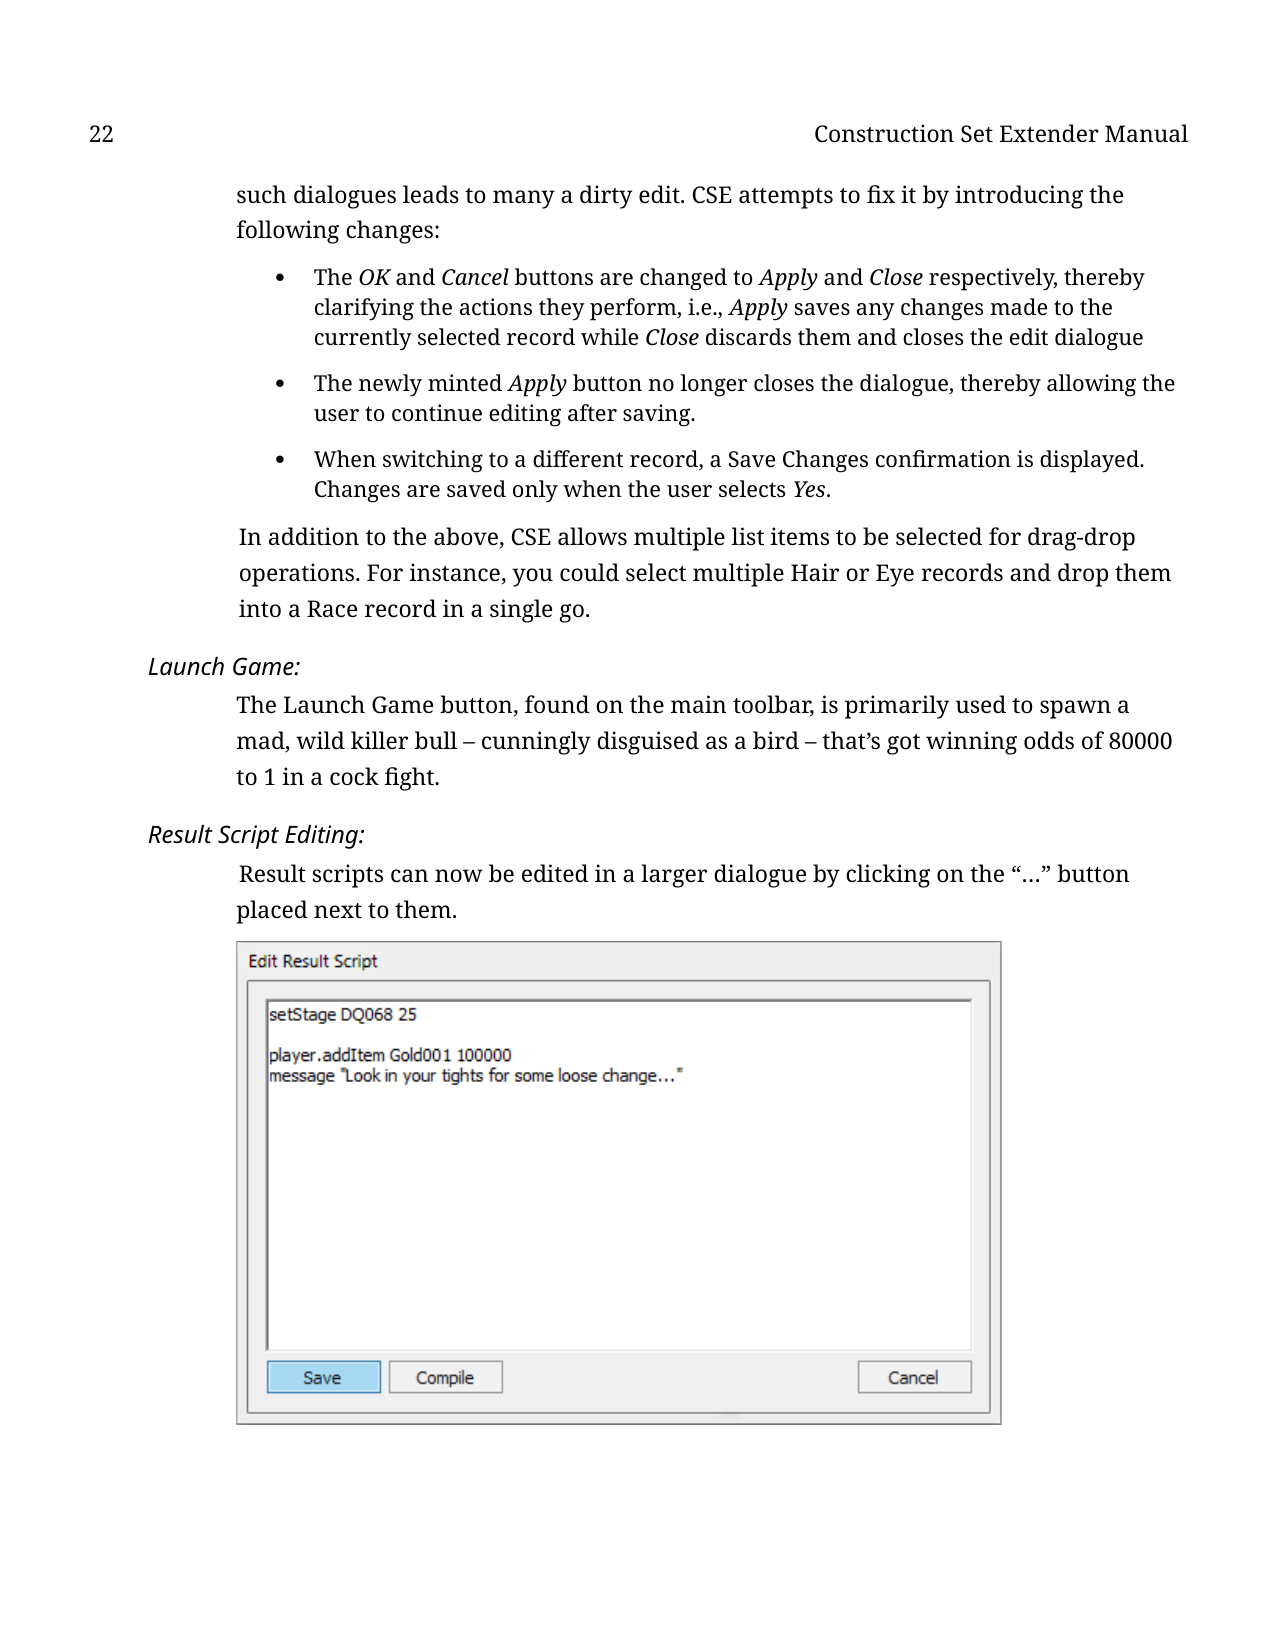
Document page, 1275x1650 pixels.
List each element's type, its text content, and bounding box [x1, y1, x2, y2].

list The OK and Cancel buttons are changed to Apply and Close respectively, thereby clarifying the actions they perform, i.e., Apply saves any changes made to the currently selected record while Close discards them and closes the edit dialogue [276, 262, 1186, 352]
subtitle Result Script Editing: [148, 818, 1186, 851]
list Result scripts can now be edited in a larger dialogue by clicking on the “…” button placed next to them. [236, 858, 1186, 925]
subtitle Launch Game: [148, 649, 1186, 682]
list The newly minted Apply button no longer closes the dialogue, thereby allowing the user to continue editing after saving. [276, 368, 1186, 428]
text In addition to the above, CSE allows multiple list items to be selected for drag-drop operations. For instance, you could select multiple Hair or Eye records and drop them into a Race record in a single go. [238, 521, 1186, 624]
list The Launch Game button, found on the main toolbar, is primarily used to spawn a mad, wild killer bull – cunningly disguised as a bird – that’s got winning odds of 80000 to 1 in a cock fight. [236, 689, 1186, 792]
list When switching to a different record, a Save Changes confirmation is displayed. Changes are saved only when the user selects Yes. [276, 444, 1186, 504]
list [236, 178, 1186, 246]
picture [236, 941, 1002, 1425]
